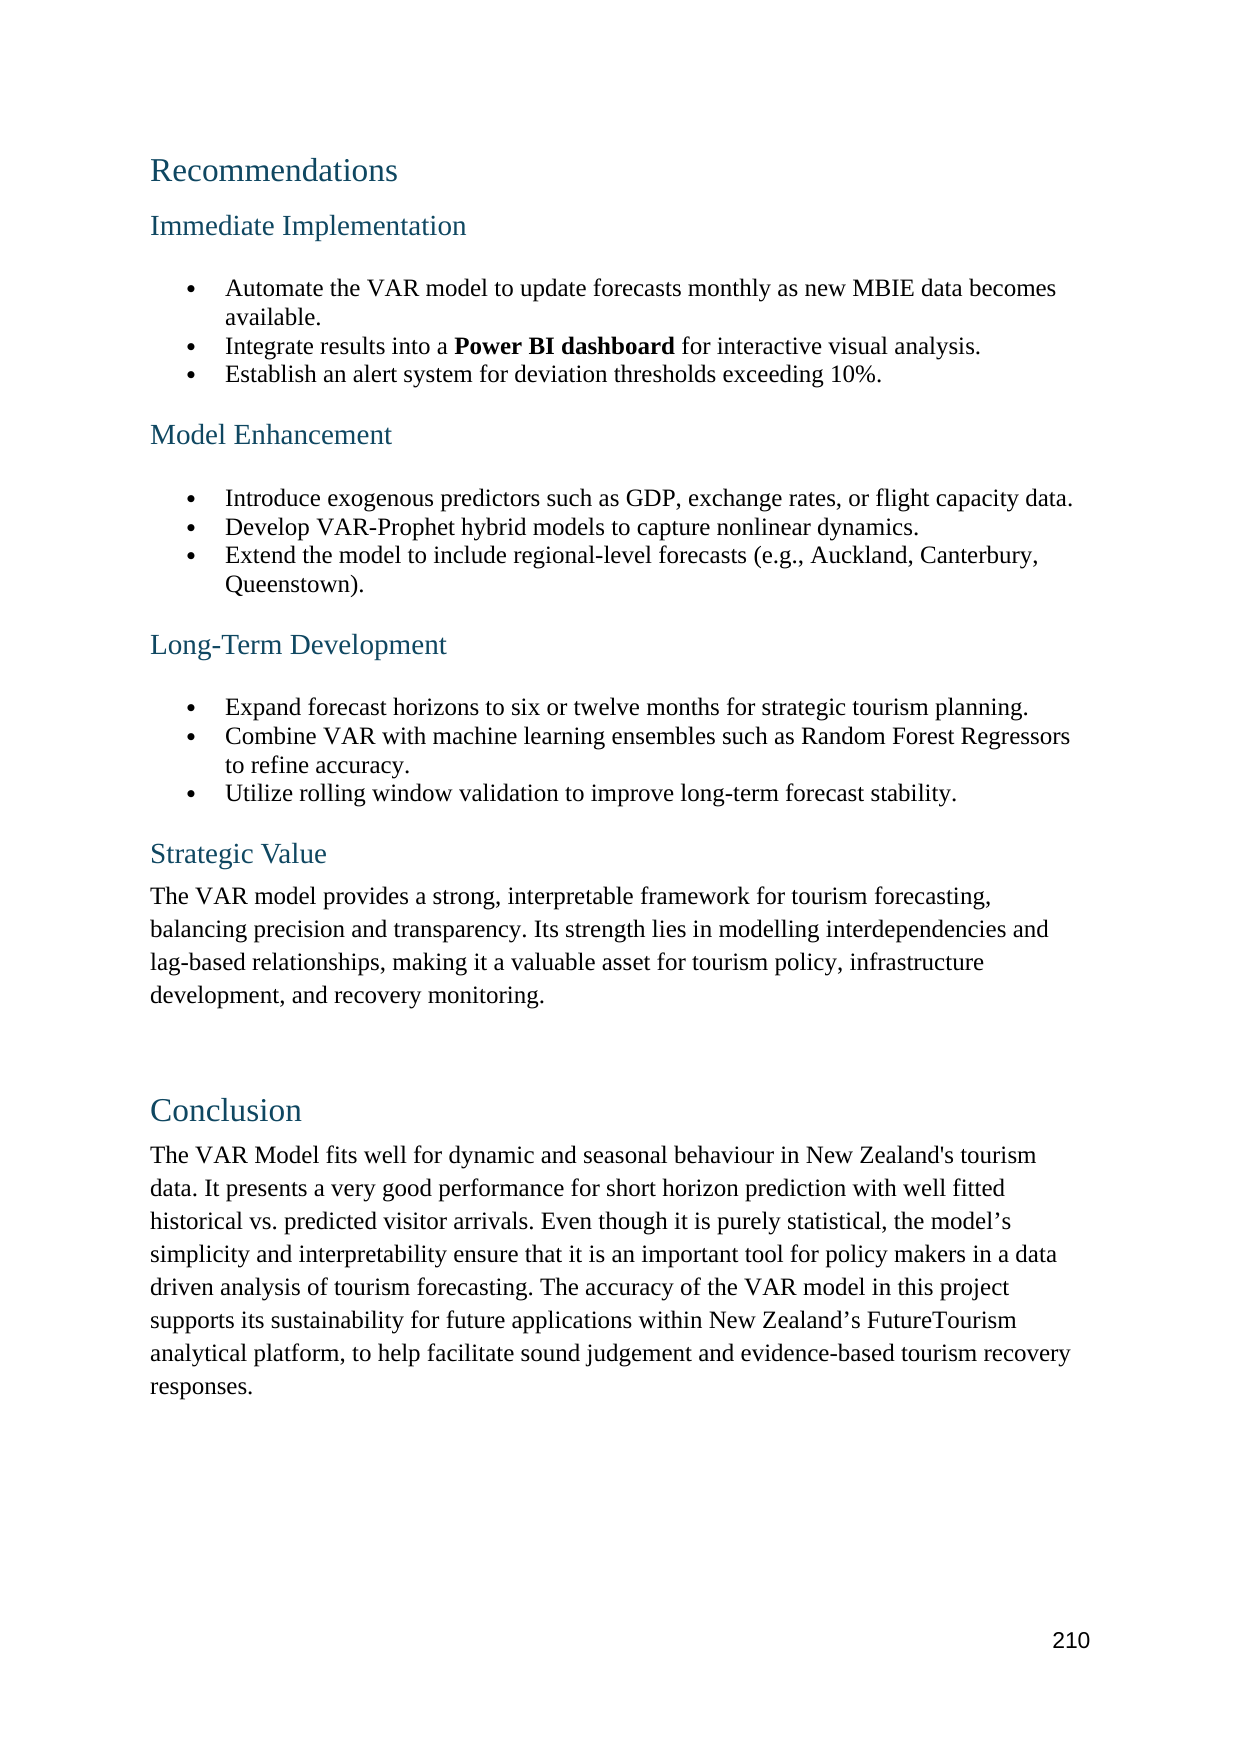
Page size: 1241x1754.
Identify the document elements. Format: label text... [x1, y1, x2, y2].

subtitle Long-Term Development [150, 627, 1090, 661]
list Extend the model to include regional-level forecasts (e.g., Auckland, Canterbury, Queenstown). [187, 540, 1090, 598]
list Develop VAR-Prophet hybrid models to capture nonlinear dynamics. [187, 512, 1090, 540]
list Combine VAR with machine learning ensembles such as Random Forest Regressors to refine accuracy. [187, 721, 1090, 778]
text The VAR model provides a strong, interpretable framework for tourism forecasting, balancing precision and transparency. Its strength lies in modelling interdependencies and lag-based relationships, making it a valuable asset for tourism policy, infrastructure development, and recovery monitoring. [150, 881, 1090, 1009]
list Utilize rolling window validation to improve long-term forecast stability. [187, 778, 1090, 807]
list Expand forecast horizons to six or twelve months for strategic tourism planning. [187, 692, 1090, 721]
list Automate the VAR model to update forecasts monthly as new MBIE data becomes available. [187, 273, 1090, 331]
list Establish an alert system for deviation thresholds exceeding 10%. [187, 359, 1090, 388]
subtitle Immediate Implementation [150, 208, 1090, 242]
subtitle Conclusion [150, 1090, 1090, 1128]
subtitle Model Enhancement [150, 417, 1090, 451]
subtitle Recommendations [150, 150, 1090, 188]
list Integrate results into a Power BI dashboard for interactive visual analysis. [187, 331, 1090, 359]
list Introduce exogenous predictors such as GDP, exchange rates, or flight capacity data. [187, 483, 1090, 512]
subtitle Strategic Value [150, 836, 1090, 870]
text The VAR Model fits well for dynamic and seasonal behaviour in New Zealand's tourism data. It presents a very good performance for short horizon prediction with well fitted historical vs. predicted visitor arrivals. Even though it is purely statistical, the model’s simplicity and interpretability ensure that it is an important tool for policy makers in a data driven analysis of tourism forecasting. The accuracy of the VAR model in this project supports its sustainability for future applications within New Zealand’s FutureTourism analytical platform, to help facilitate sound judgement and evidence-based tourism recovery responses. [150, 1140, 1090, 1400]
